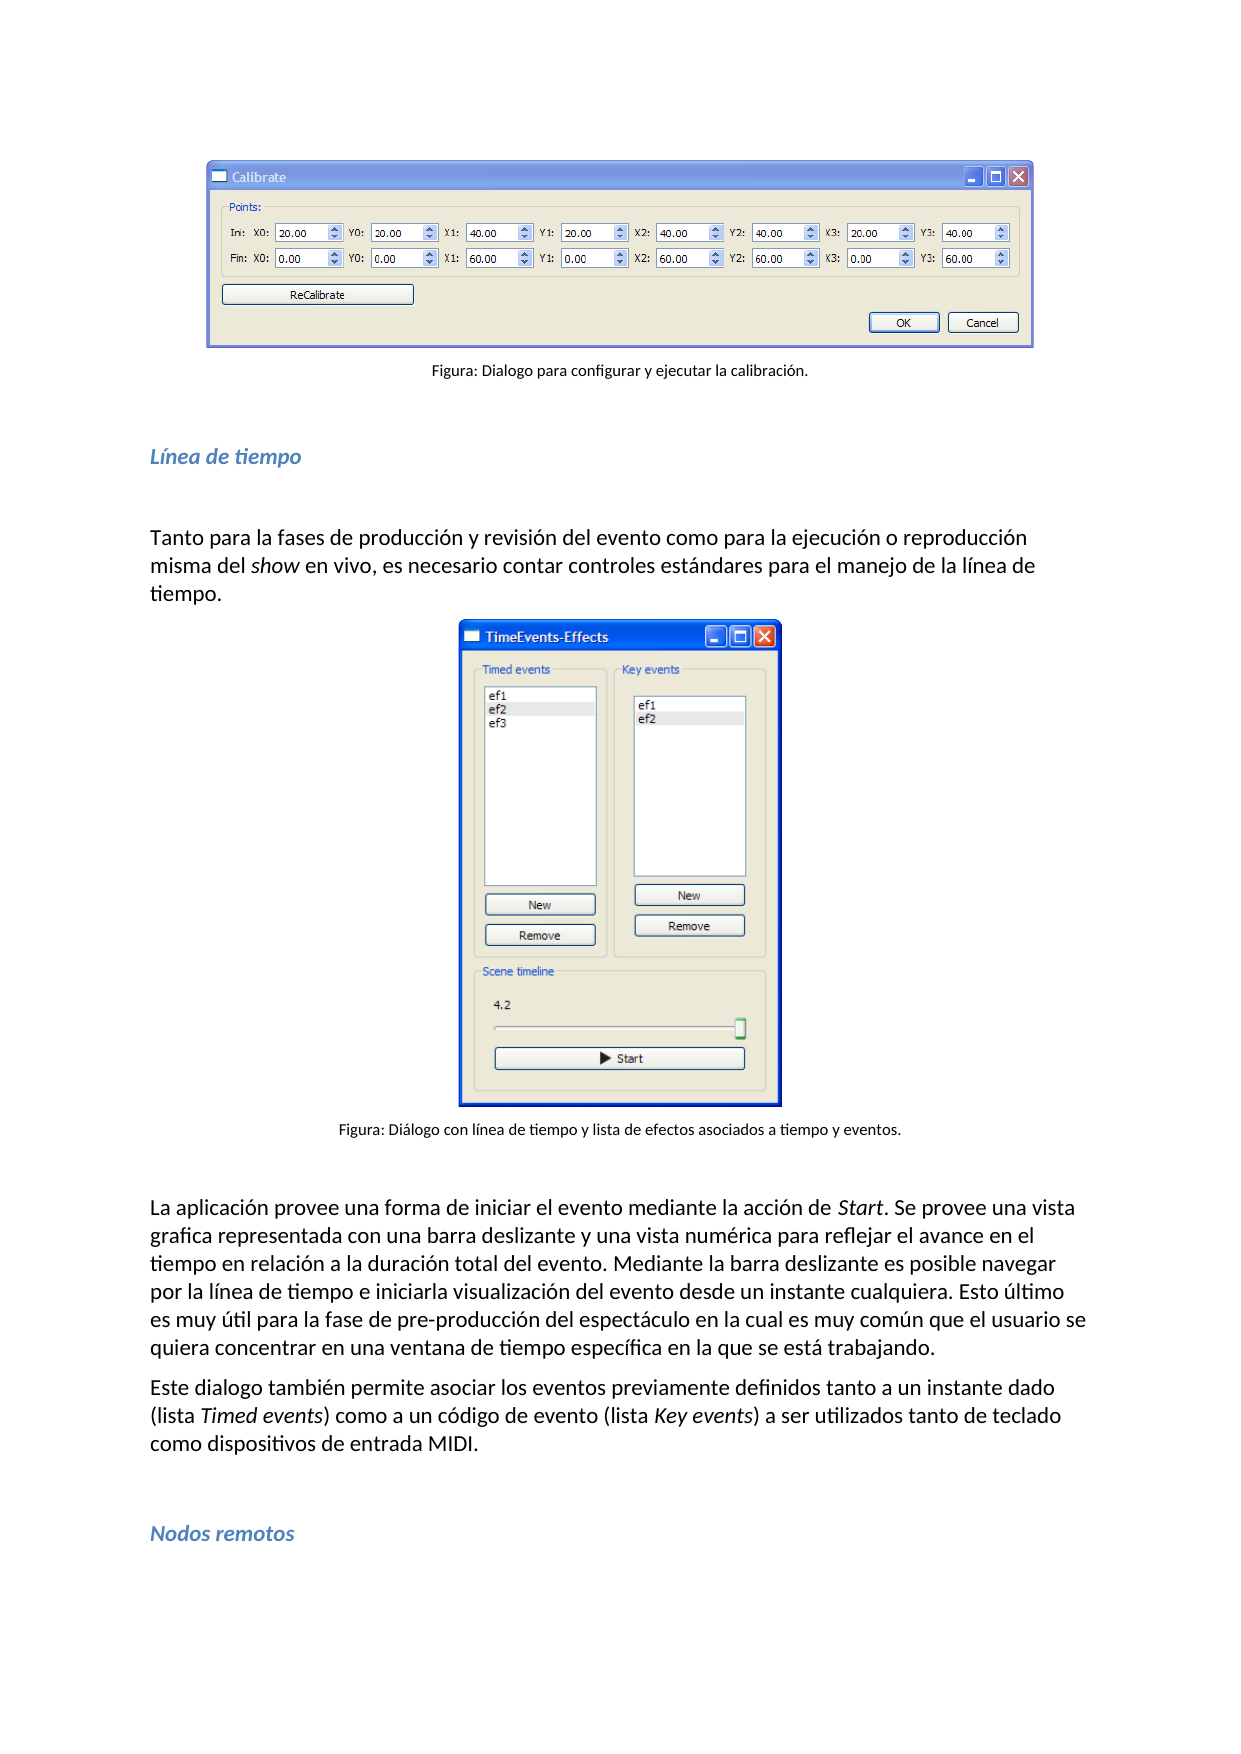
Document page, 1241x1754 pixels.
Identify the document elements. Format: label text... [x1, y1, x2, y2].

text Figura: Dialogo para configurar y ejecutar la calibración. [150, 361, 1090, 381]
text Tanto para la fases de producción y revisión del evento como para la ejecución o reproducción misma del show en vivo, es necesario contar controles estándares para el manejo de la línea de tiempo. [150, 523, 1090, 607]
text La aplicación provee una forma de iniciar el evento mediante la acción de Start. Se provee una vista grafica representada con una barra deslizante y una vista numérica para reflejar el avance en el tiempo en relación a la duración total del evento. Mediante la barra deslizante es posible navegar por la línea de tiempo e iniciarla visualización del evento desde un instante cualquiera. Esto último es muy útil para la fase de pre-producción del espectáculo en la cual es muy común que el usuario se quiera concentrar en una ventana de tiempo específica en la que se está trabajando. [150, 1193, 1090, 1361]
subtitle Línea de tiempo [150, 442, 1090, 470]
picture [206, 160, 1034, 348]
text Este dialogo también permite asociar los eventos previamente definidos tanto a un instante dado (lista Timed events) como a un código de evento (lista Key events) a ser utilizados tanto de teclado como dispositivos de entrada MIDI. [150, 1373, 1090, 1458]
subtitle Nodos remotos [150, 1519, 1090, 1547]
picture [458, 619, 782, 1107]
text Figura: Diálogo con línea de tiempo y lista de efectos asociados a tiempo y eventos. [150, 1119, 1090, 1140]
